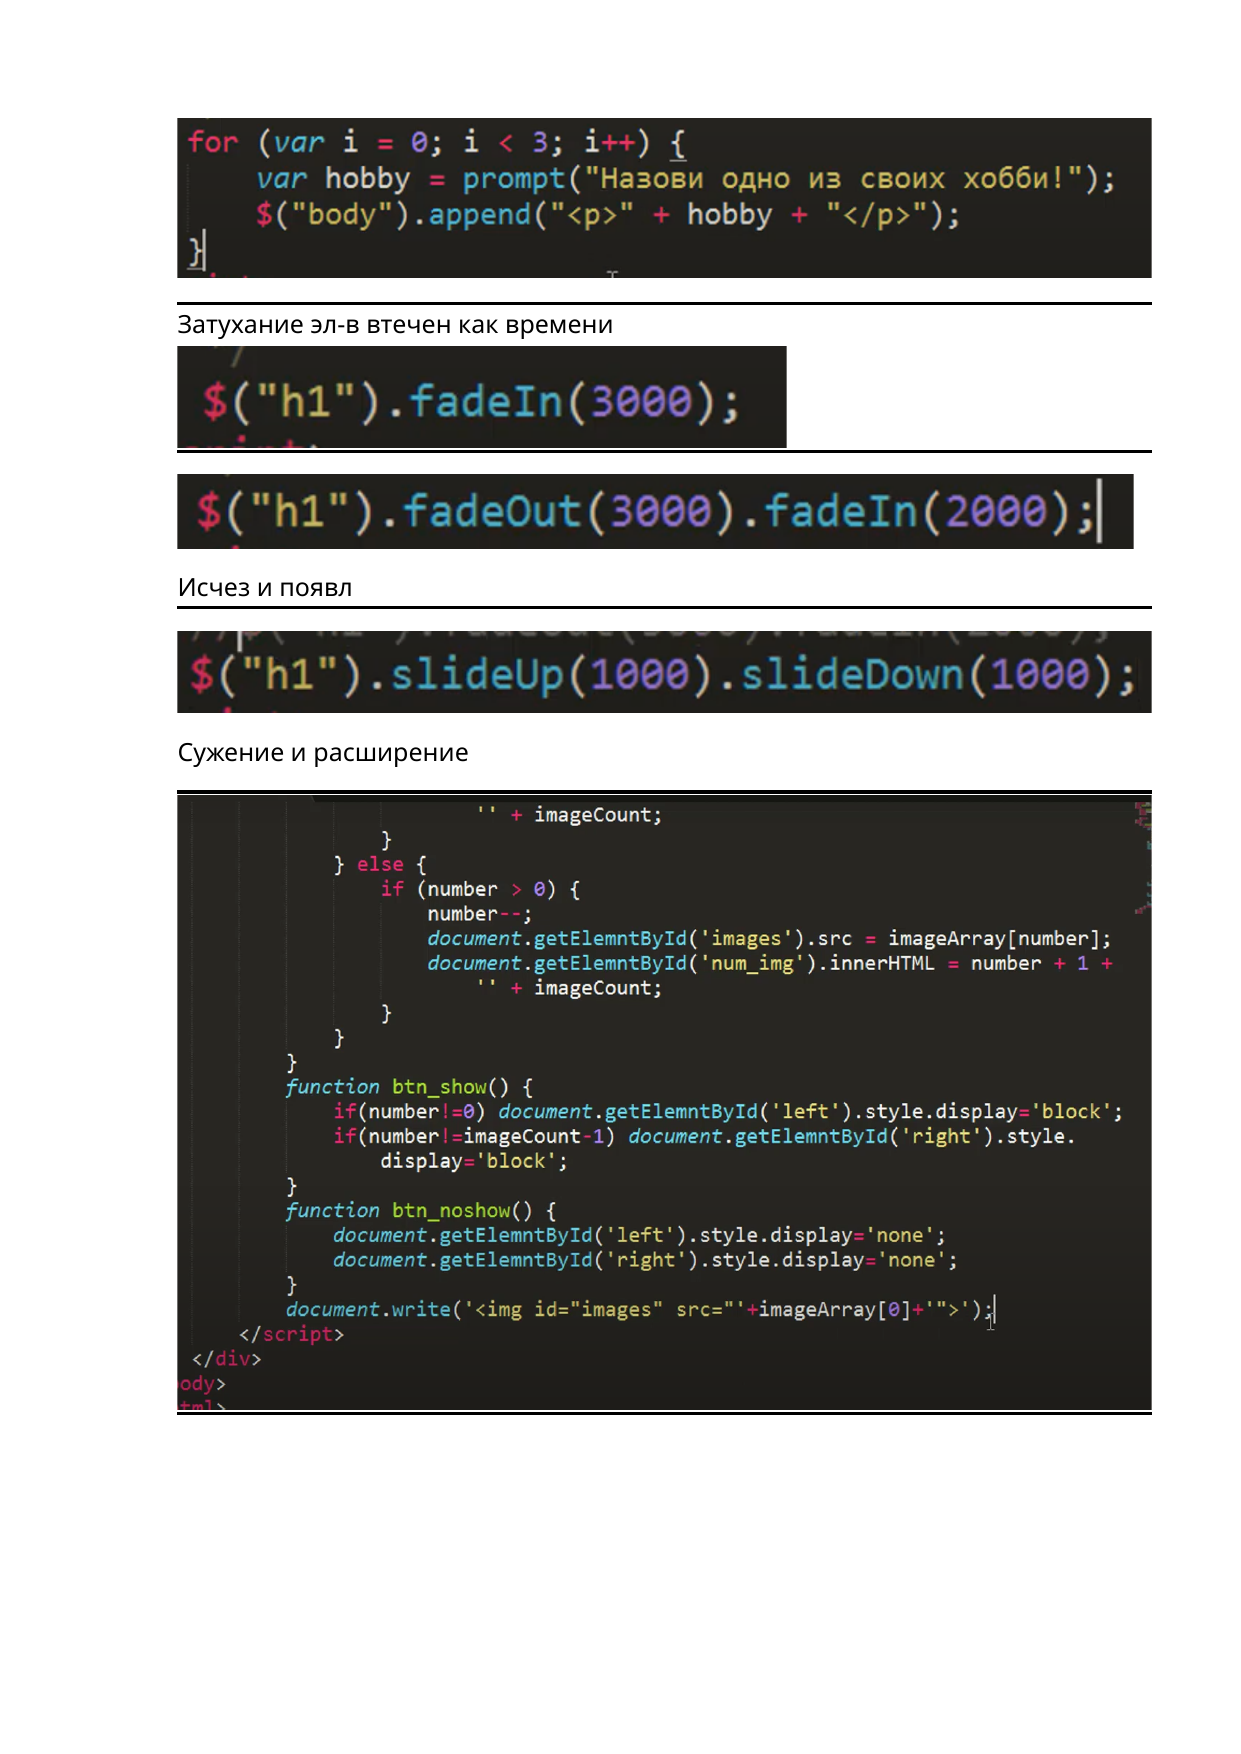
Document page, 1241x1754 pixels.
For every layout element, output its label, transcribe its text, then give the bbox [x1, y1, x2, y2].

picture [177, 474, 1134, 549]
picture [177, 795, 1152, 1410]
picture [177, 631, 1152, 713]
picture [177, 346, 787, 448]
text Исчез и появл [177, 570, 1152, 606]
text Сужение и расширение [177, 734, 1152, 769]
picture [177, 118, 1152, 278]
